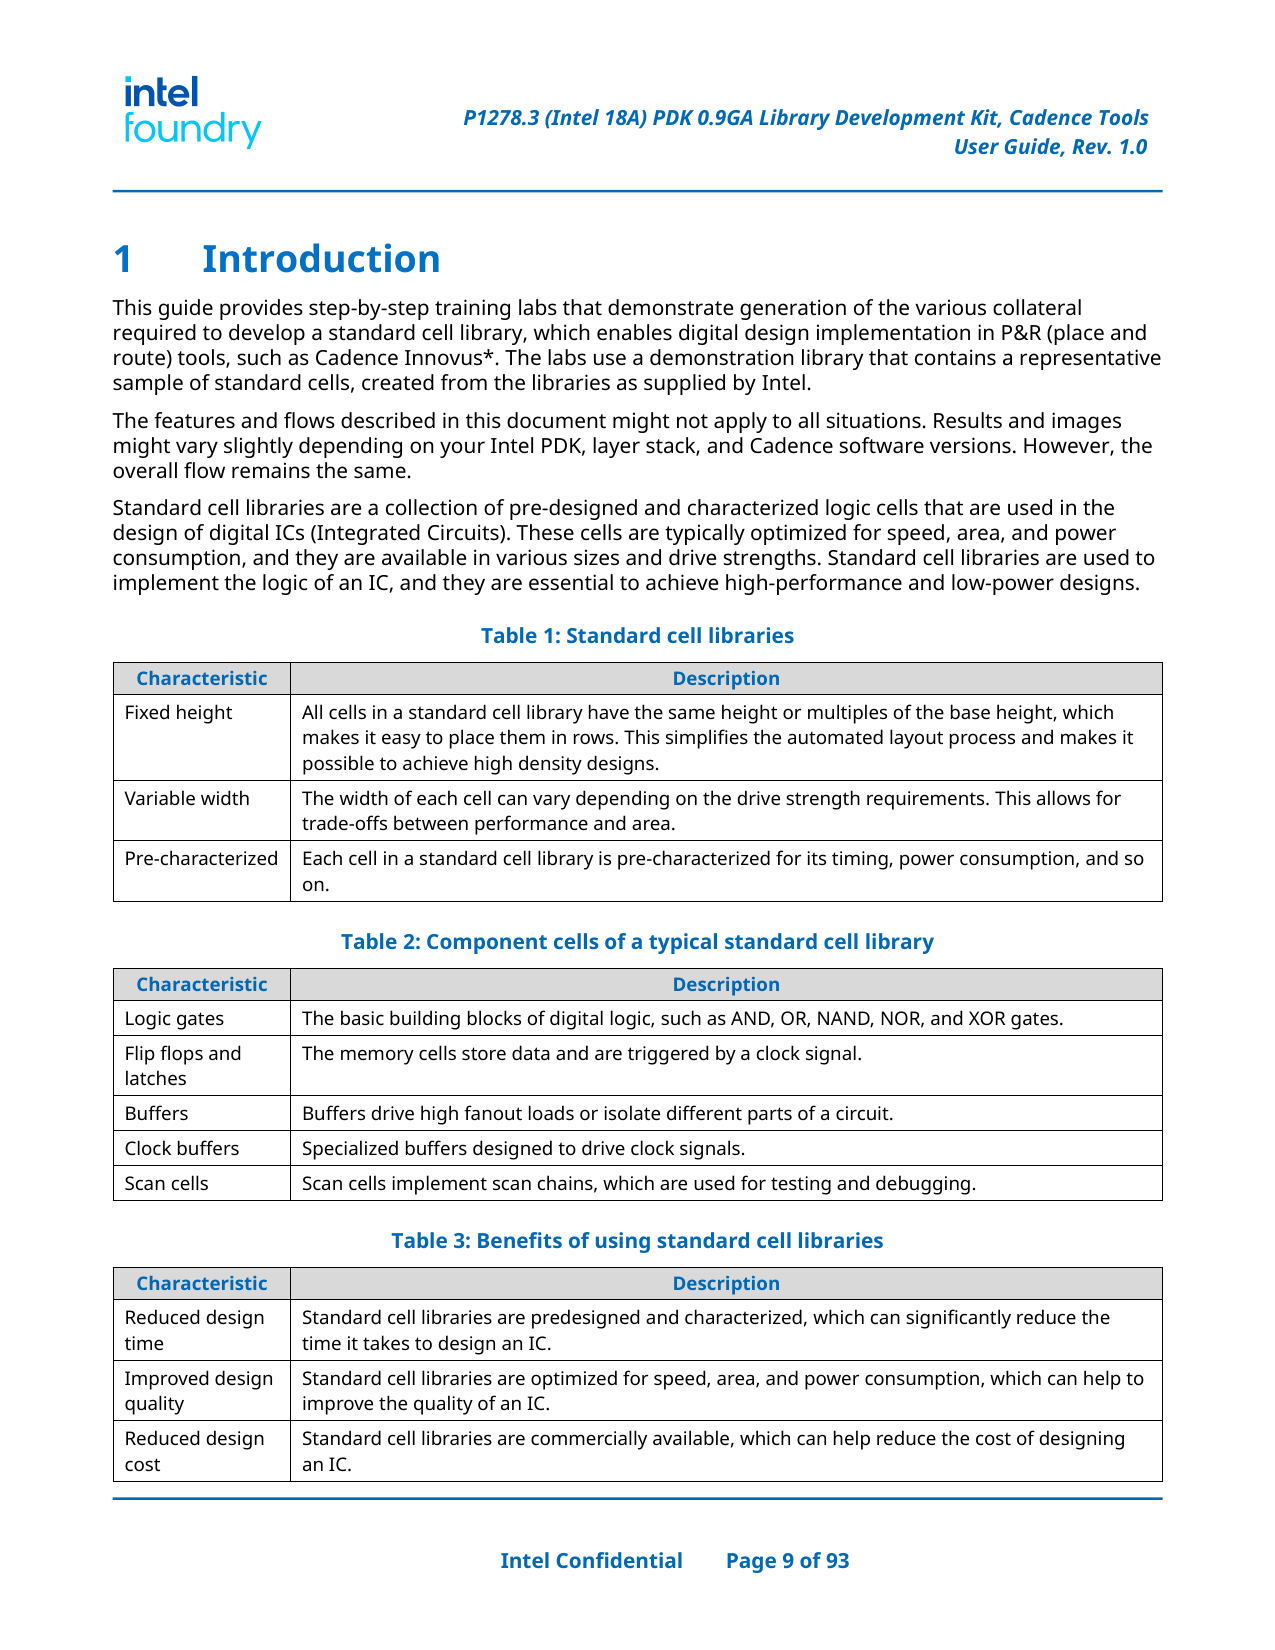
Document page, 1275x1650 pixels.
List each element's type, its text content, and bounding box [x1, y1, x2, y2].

table_cell Flip flops and latches [114, 1036, 290, 1095]
table_cell Variable width [114, 781, 290, 840]
table_cell Fixed height [114, 695, 290, 780]
table_header Description [291, 1268, 1162, 1299]
text Table 2: Component cells of a typical standard cell library [112, 927, 1162, 955]
table_cell Clock buffers [114, 1131, 290, 1165]
table_cell The basic building blocks of digital logic, such as AND, OR, NAND, NOR, and XOR gates. [291, 1001, 1162, 1035]
table_cell Each cell in a standard cell library is pre-characterized for its timing, power consumption, and so on. [291, 841, 1162, 901]
table_cell All cells in a standard cell library have the same height or multiples of the base height, which makes it easy to place them in rows. This simplifies the automated layout process and makes it possible to achieve high density designs. [291, 695, 1162, 780]
table_header Characteristic [114, 969, 290, 1000]
table_cell Reduced design cost [114, 1421, 290, 1481]
table_cell Reduced design time [114, 1300, 290, 1360]
table_header Characteristic [114, 663, 290, 694]
table_cell Scan cells [114, 1166, 290, 1200]
text Table 3: Benefits of using standard cell libraries [112, 1226, 1162, 1254]
table_cell Specialized buffers designed to drive clock signals. [291, 1131, 1162, 1165]
table_cell The memory cells store data and are triggered by a clock signal. [291, 1036, 1162, 1095]
table_cell Improved design quality [114, 1361, 290, 1420]
table_header Description [291, 663, 1162, 694]
table_cell Standard cell libraries are commercially available, which can help reduce the cost of designing an IC. [291, 1421, 1162, 1481]
table_cell Scan cells implement scan chains, which are used for testing and debugging. [291, 1166, 1162, 1200]
table_cell Logic gates [114, 1001, 290, 1035]
text This guide provides step-by-step training labs that demonstrate generation of the various collateral required to develop a standard cell library, which enables digital design implementation in P&R (place and route) tools, such as Cadence Innovus*. The labs use a demonstration library that contains a representative sample of standard cells, created from the libraries as supplied by Intel. [112, 296, 1162, 396]
text Standard cell libraries are a collection of pre-designed and characterized logic cells that are used in the design of digital ICs (Integrated Circuits). These cells are typically optimized for speed, area, and power consumption, and they are available in various sizes and drive strengths. Standard cell libraries are used to implement the logic of an IC, and they are essential to achieve high-performance and low-power designs. [112, 496, 1162, 596]
table_cell Standard cell libraries are predesigned and characterized, which can significantly reduce the time it takes to design an IC. [291, 1300, 1162, 1360]
table_header Characteristic [114, 1268, 290, 1299]
text Table 1: Standard cell libraries [112, 621, 1162, 649]
picture [123, 75, 264, 150]
table_cell Standard cell libraries are optimized for speed, area, and power consumption, which can help to improve the quality of an IC. [291, 1361, 1162, 1420]
subtitle Introduction [112, 232, 1162, 283]
table_cell Buffers [114, 1096, 290, 1130]
table_cell Pre-characterized [114, 841, 290, 901]
table_cell The width of each cell can vary depending on the drive strength requirements. This allows for trade-offs between performance and area. [291, 781, 1162, 840]
text The features and flows described in this document might not apply to all situations. Results and images might vary slightly depending on your Intel PDK, layer stack, and Cadence software versions. However, the overall flow remains the same. [112, 408, 1162, 483]
table_header Description [291, 969, 1162, 1000]
table_cell Buffers drive high fanout loads or isolate different parts of a circuit. [291, 1096, 1162, 1130]
